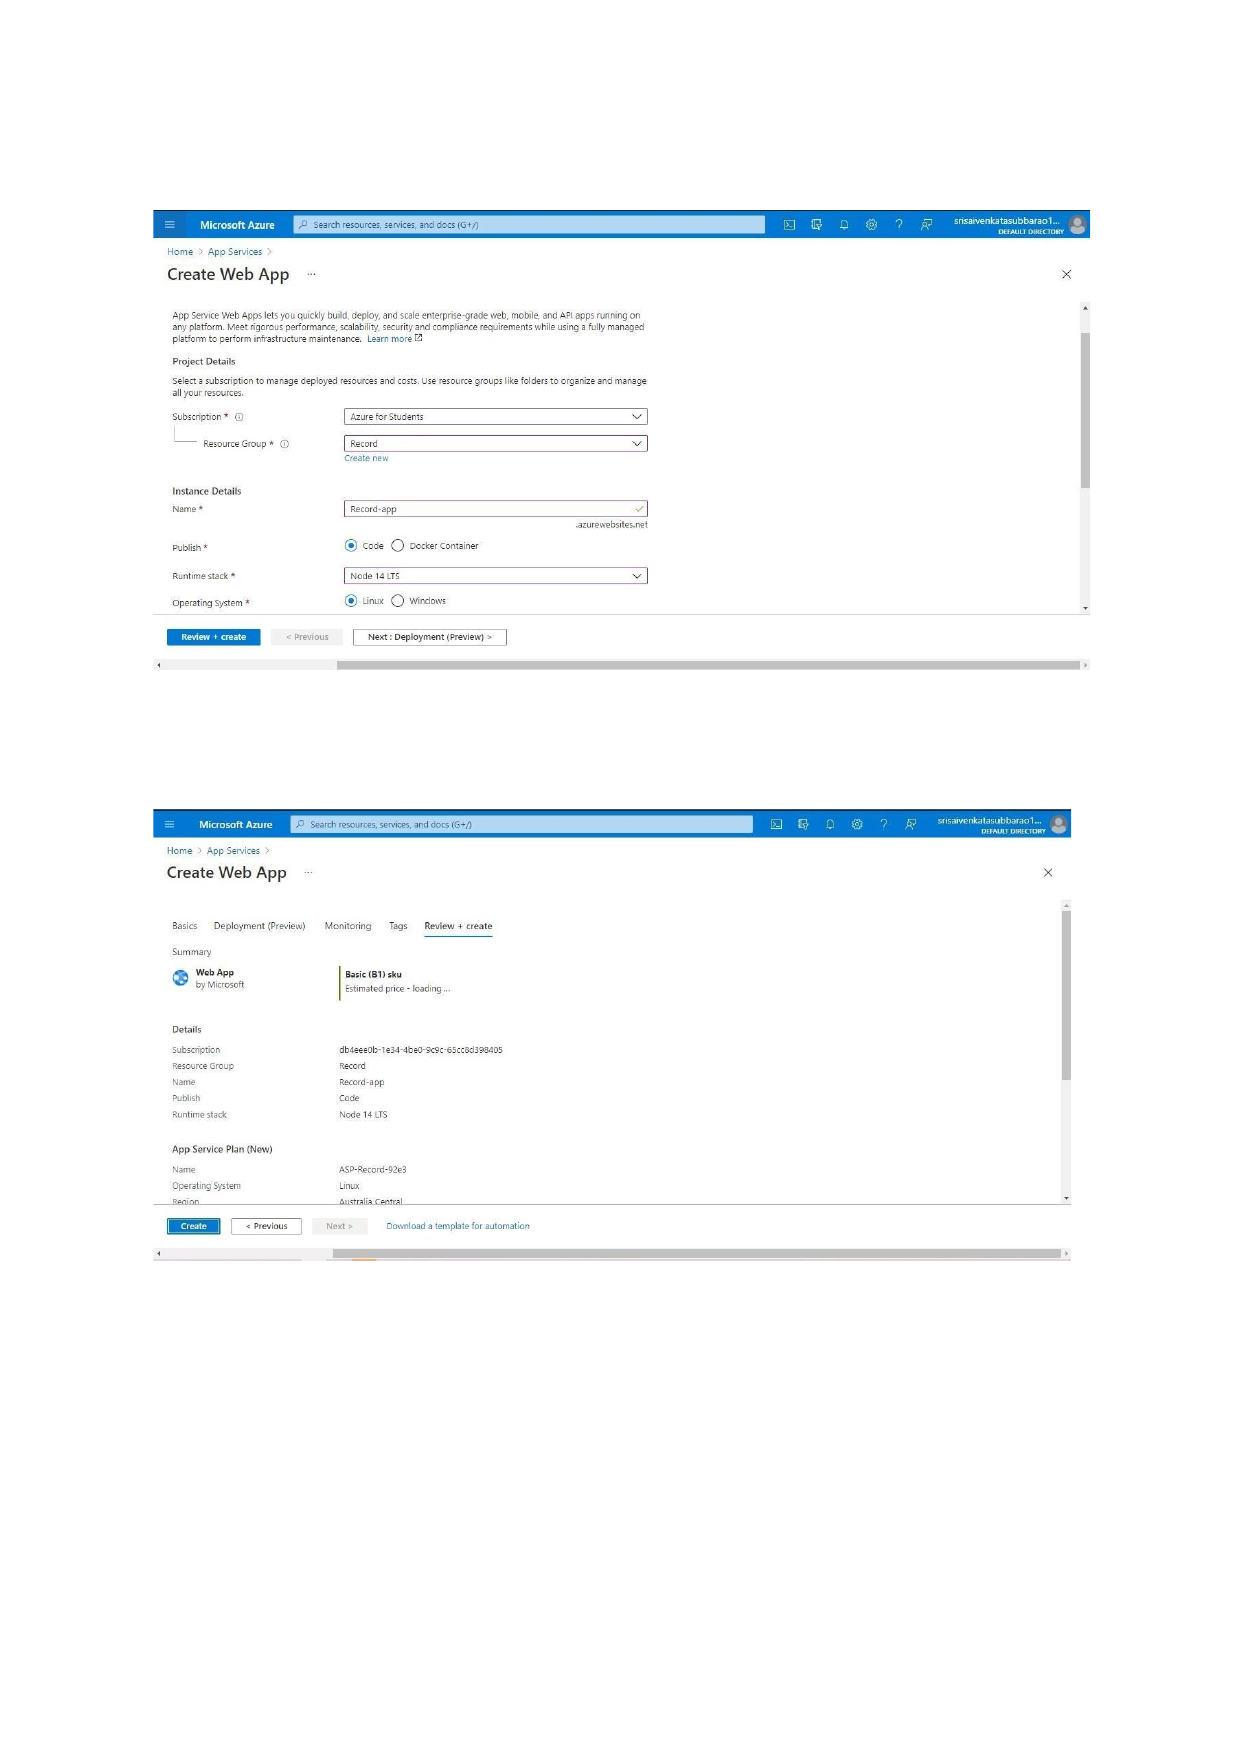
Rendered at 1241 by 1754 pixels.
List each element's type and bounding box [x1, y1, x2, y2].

picture [153, 210, 1091, 670]
picture [153, 809, 1072, 1261]
